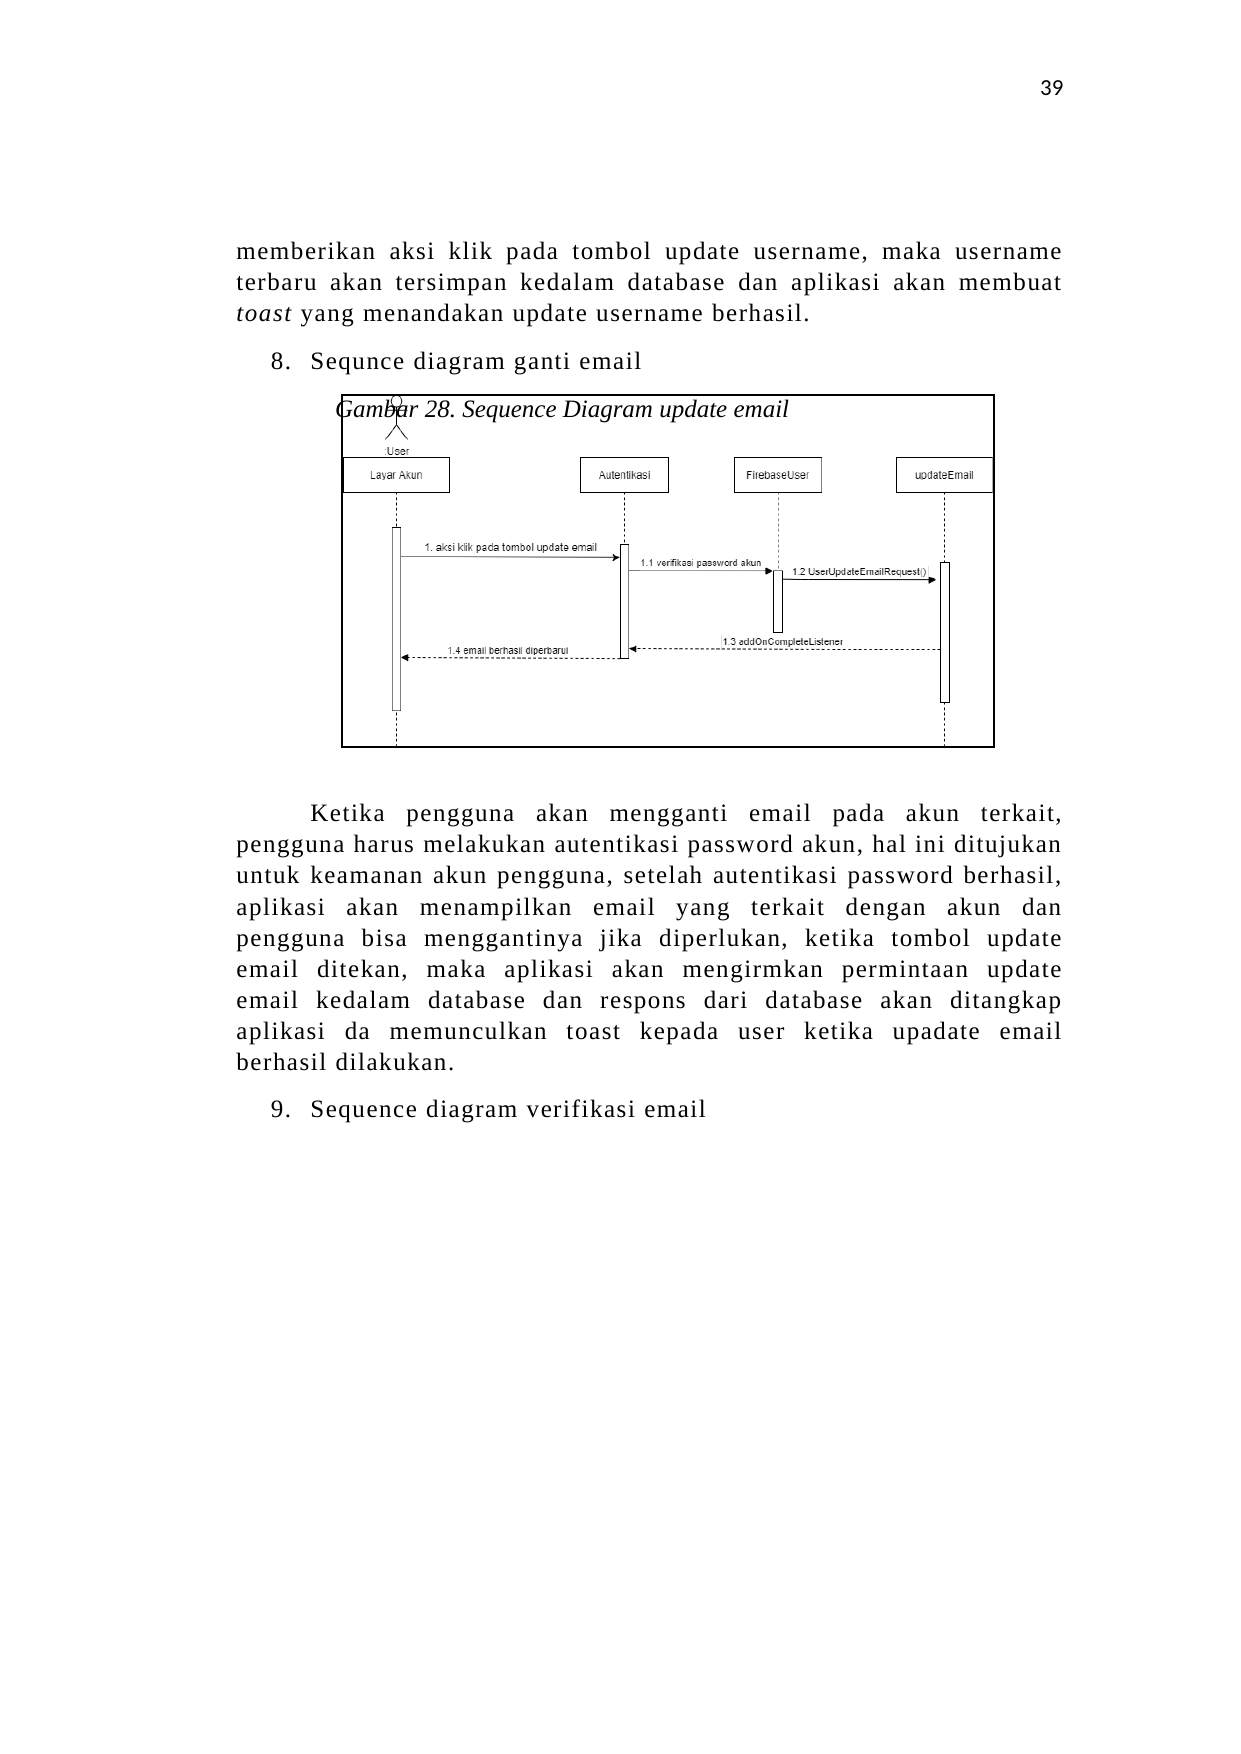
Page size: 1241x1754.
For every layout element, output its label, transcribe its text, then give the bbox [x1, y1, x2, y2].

subtitle Sequence diagram verifikasi email [281, 1094, 1063, 1123]
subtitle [236, 236, 1063, 327]
subtitle Ketika pengguna akan mengganti email pada akun terkait, pengguna harus melakukan autentikasi password akun, hal ini ditujukan untuk keamanan akun pengguna, setelah autentikasi password berhasil, aplikasi akan menampilkan email yang terkait dengan akun dan pengguna bisa menggantinya jika diperlukan, ketika tombol update email ditekan, maka aplikasi akan mengirmkan permintaan update email kedalam database dan respons dari database akan ditangkap aplikasi da memunculkan toast kepada user ketika upadate email berhasil dilakukan. [236, 798, 1063, 1076]
subtitle Sequnce diagram ganti email [281, 346, 1063, 375]
picture [343, 396, 993, 746]
